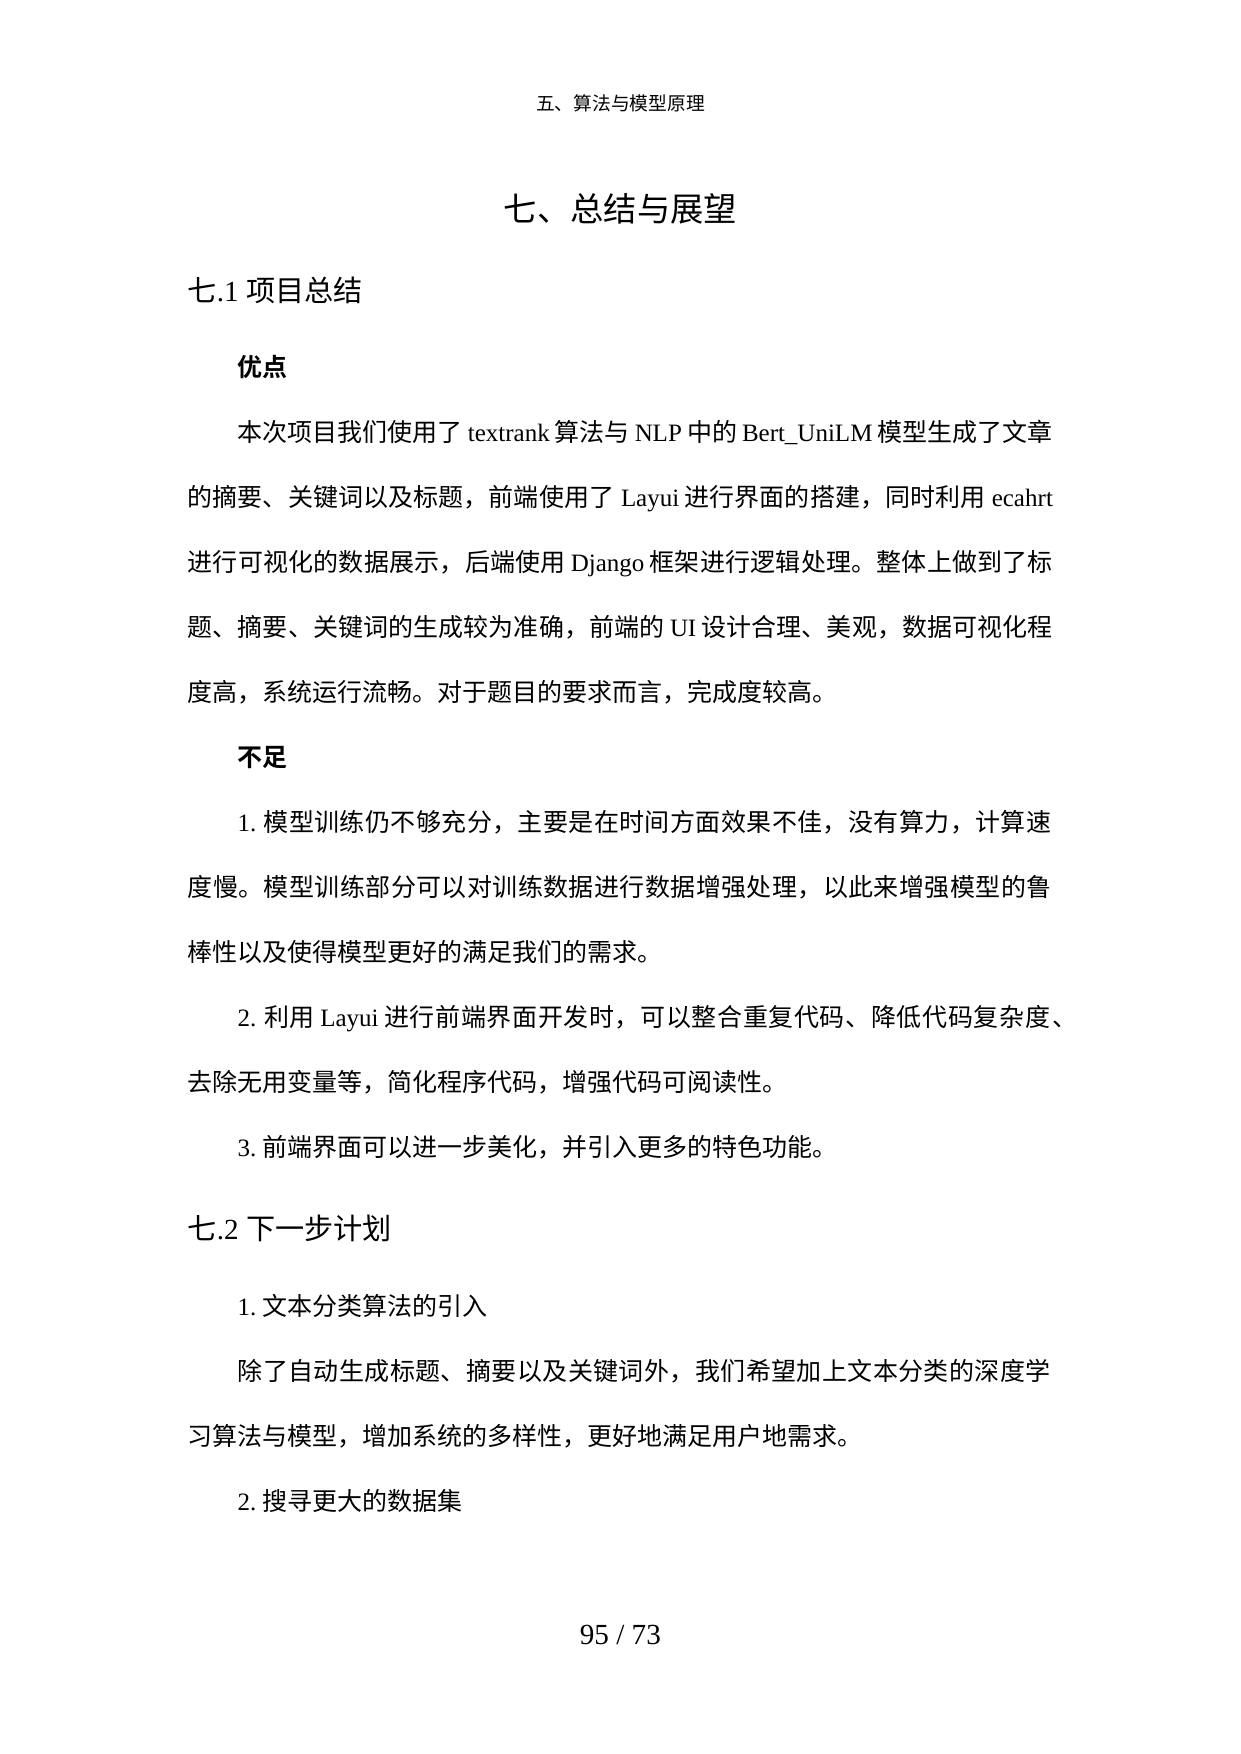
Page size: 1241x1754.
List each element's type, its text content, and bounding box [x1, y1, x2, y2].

text 2. 搜寻更大的数据集 [187, 1467, 1053, 1532]
text 1. 文本分类算法的引入 [187, 1272, 1053, 1337]
text 2. 利用Layui进行前端界面开发时，可以整合重复代码、降低代码复杂度、去除无用变量等，简化程序代码，增强代码可阅读性。 [187, 983, 1053, 1113]
text 1. 模型训练仍不够充分，主要是在时间方面效果不佳，没有算力，计算速度慢。模型训练部分可以对训练数据进行数据增强处理，以此来增强模型的鲁棒性以及使得模型更好的满足我们的需求。 [187, 788, 1053, 983]
subtitle 项目总结 [187, 256, 1053, 321]
text 3. 前端界面可以进一步美化，并引入更多的特色功能。 [187, 1113, 1053, 1178]
text 除了自动生成标题、摘要以及关键词外，我们希望加上文本分类的深度学习算法与模型，增加系统的多样性，更好地满足用户地需求。 [187, 1337, 1053, 1467]
text 优点 [187, 333, 1053, 398]
text 不足 [187, 723, 1053, 788]
subtitle 总结与展望 [187, 174, 1053, 239]
text 本次项目我们使用了textrank算法与NLP中的Bert_UniLM模型生成了文章的摘要、关键词以及标题，前端使用了Layui进行界面的搭建，同时利用ecahrt进行可视化的数据展示，后端使用Django框架进行逻辑处理。整体上做到了标题、摘要、关键词的生成较为准确，前端的UI设计合理、美观，数据可视化程度高，系统运行流畅。对于题目的要求而言，完成度较高。 [187, 398, 1053, 723]
subtitle 下一步计划 [187, 1194, 1053, 1259]
